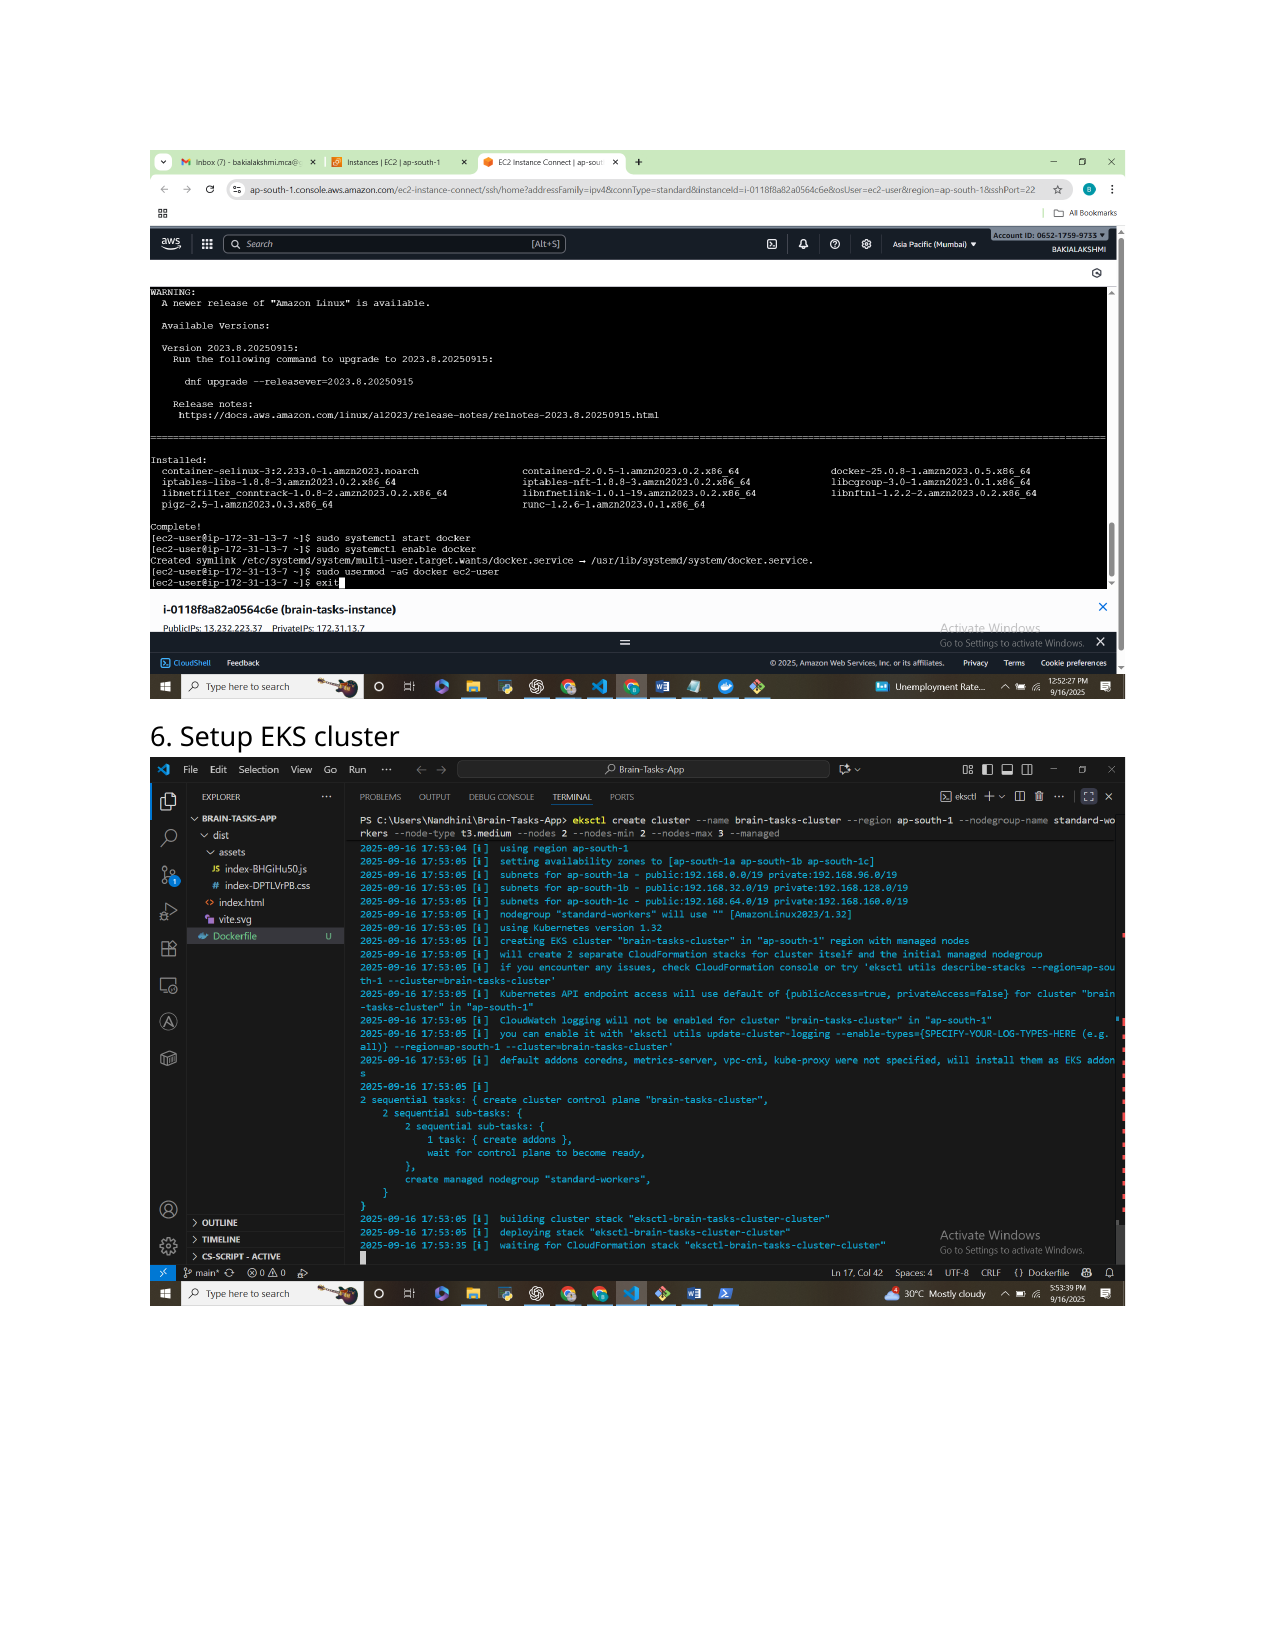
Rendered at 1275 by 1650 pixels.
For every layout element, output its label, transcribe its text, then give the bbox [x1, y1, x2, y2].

picture [150, 150, 1125, 699]
picture [150, 757, 1125, 1306]
subtitle 6. Setup EKS cluster [150, 717, 1125, 754]
